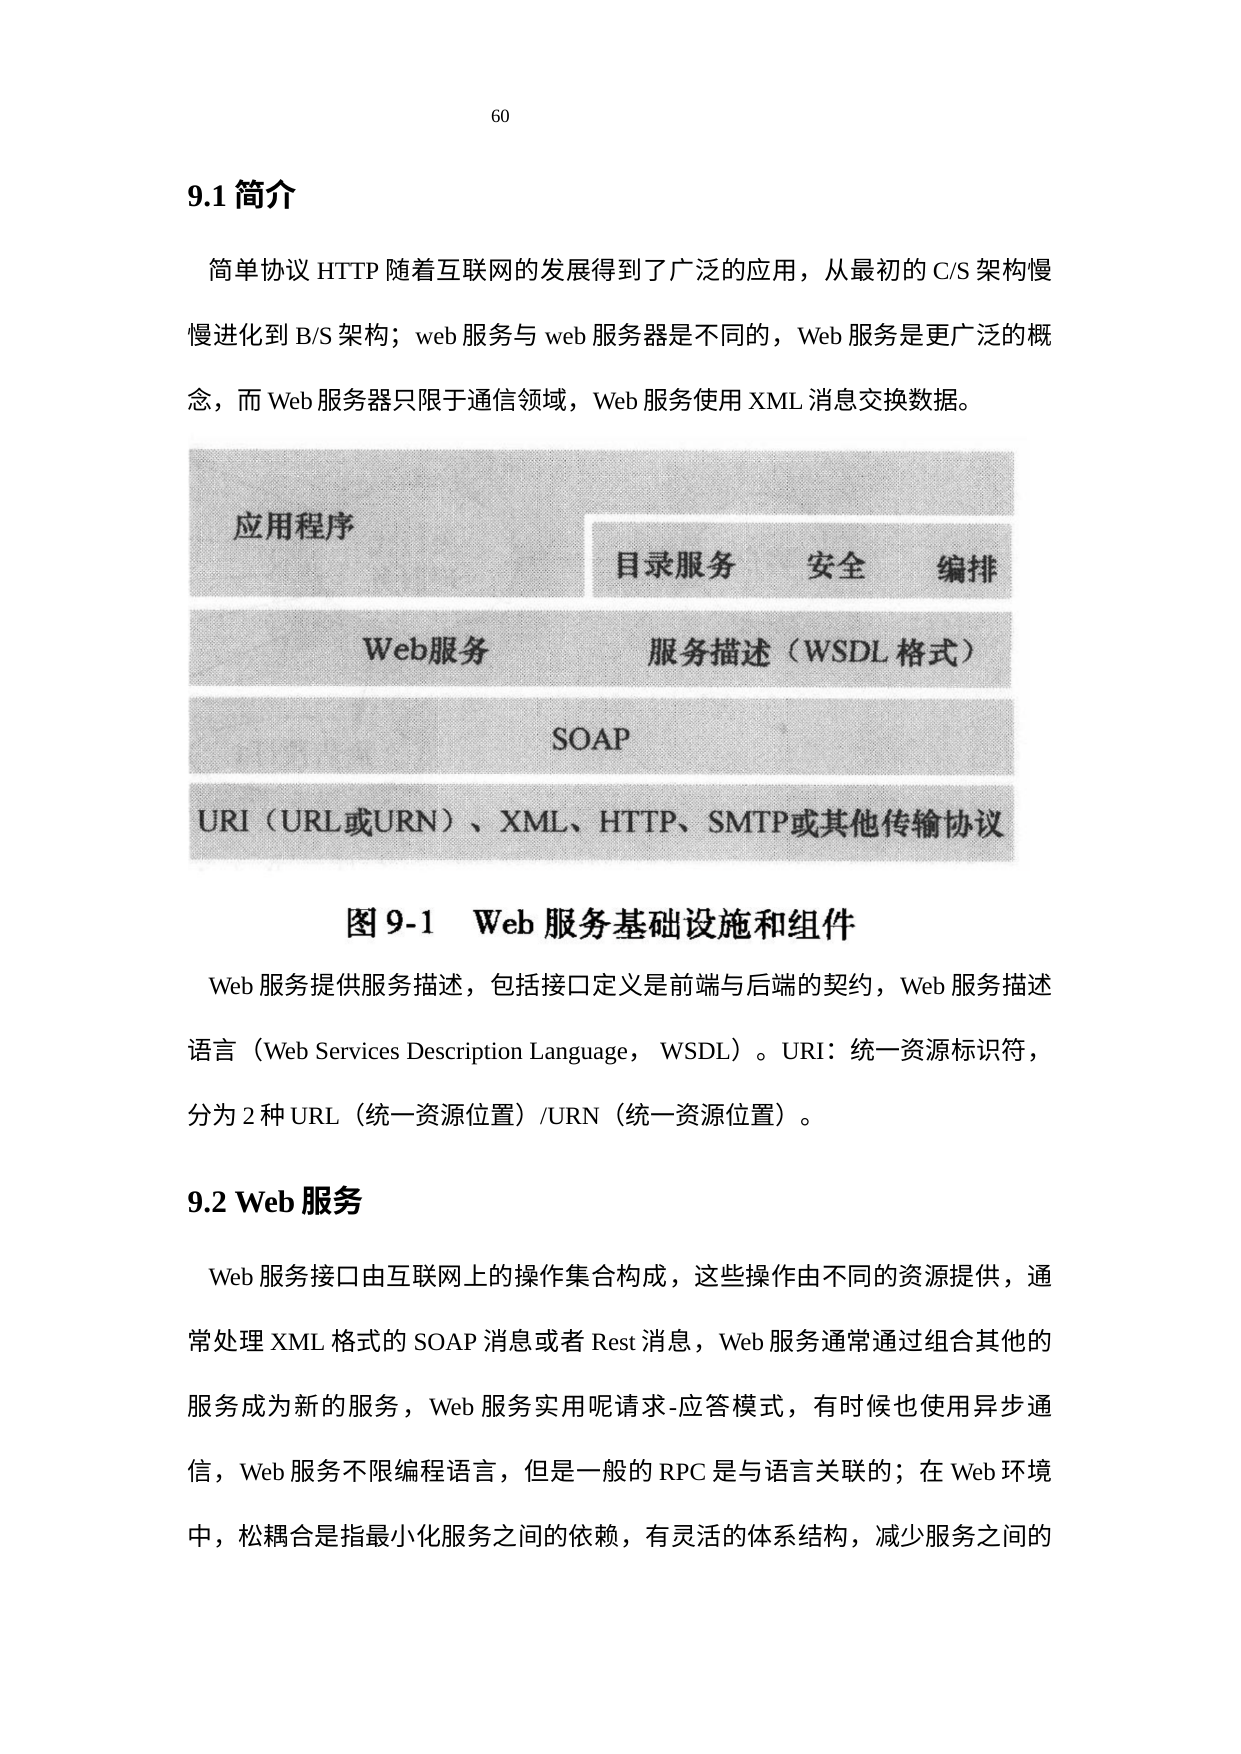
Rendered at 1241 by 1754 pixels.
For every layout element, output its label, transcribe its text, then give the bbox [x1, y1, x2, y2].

text Web服务提供服务描述，包括接口定义是前端与后端的契约，Web服务描述语言（Web Services Description Language， WSDL）。URI：统一资源标识符，分为2种URL（统一资源位置）/URN（统一资源位置）。 [187, 952, 1053, 1147]
picture [187, 432, 1053, 950]
subtitle 9.2 Web服务 [187, 1168, 1053, 1233]
subtitle 9.1 简介 [187, 162, 1053, 227]
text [187, 1244, 1053, 1569]
text 简单协议HTTP随着互联网的发展得到了广泛的应用，从最初的C/S架构慢慢进化到B/S架构；web服务与web服务器是不同的，Web服务是更广泛的概念，而Web服务器只限于通信领域，Web服务使用XML消息交换数据。 [187, 237, 1053, 432]
